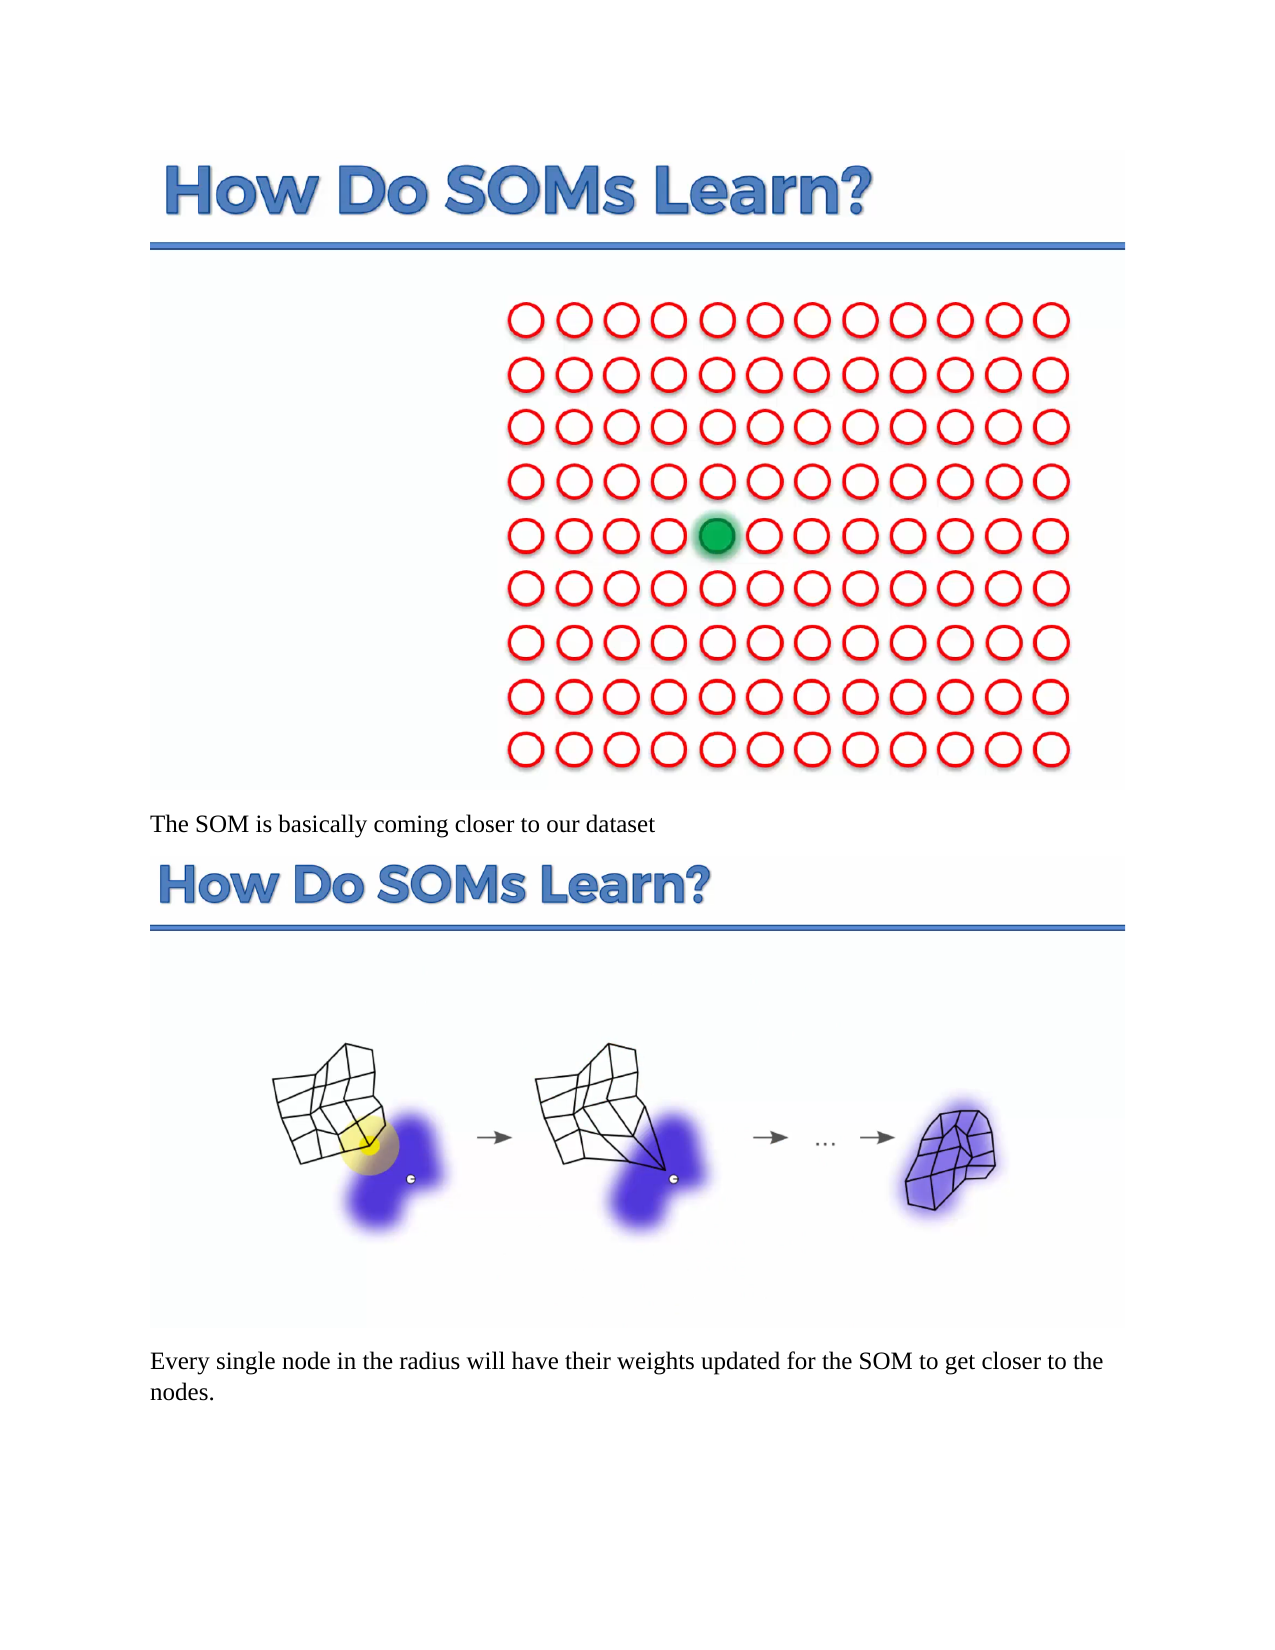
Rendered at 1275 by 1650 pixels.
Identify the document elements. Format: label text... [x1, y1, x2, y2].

text Every single node in the radius will have their weights updated for the SOM to get closer to the nodes. [150, 1346, 1125, 1406]
picture [150, 150, 1125, 790]
text The SOM is basically coming closer to our dataset [150, 809, 1125, 837]
picture [150, 856, 1125, 1328]
